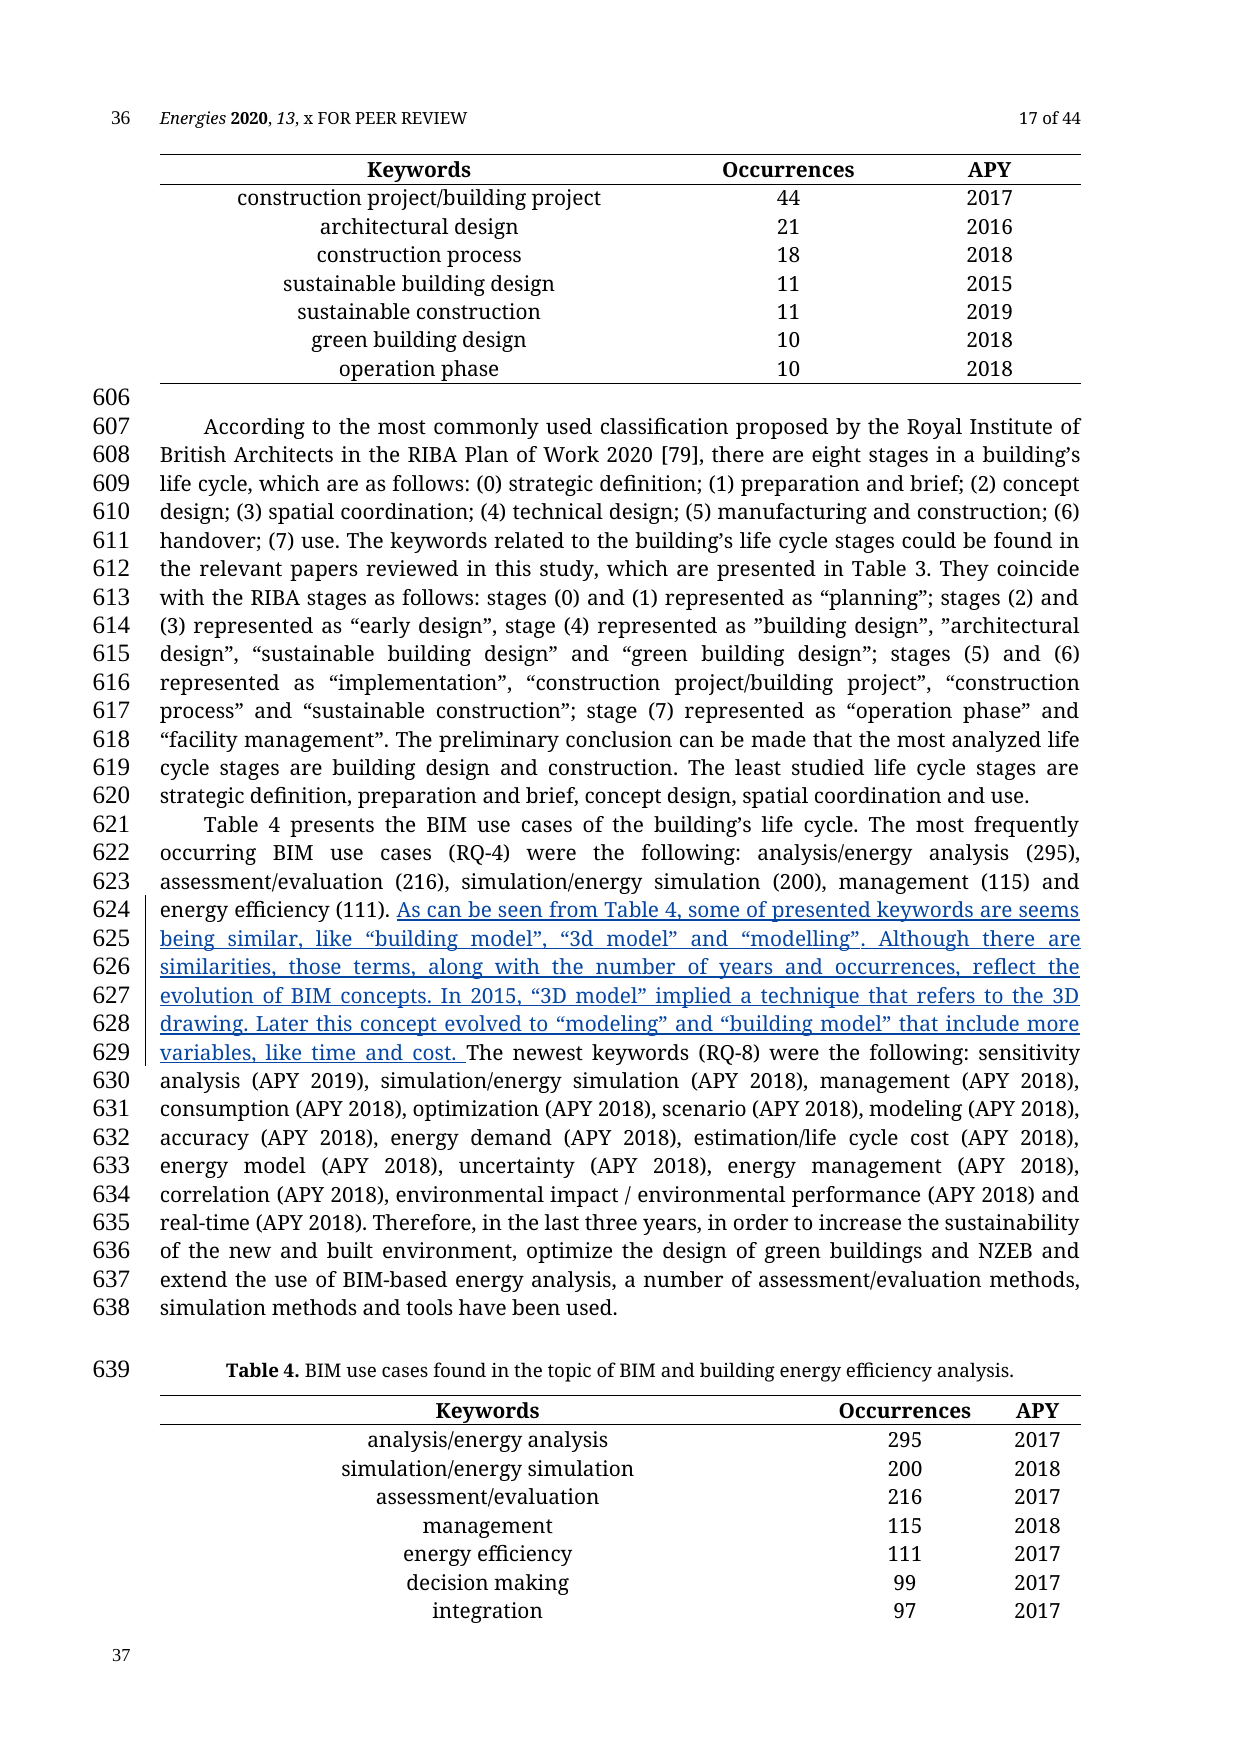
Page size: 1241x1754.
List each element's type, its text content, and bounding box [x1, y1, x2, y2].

text Table 4 presents the BIM use cases of the building’s life cycle. The most frequently occurring BIM use cases (RQ-4) were the following: analysis/energy analysis (295), assessment/evaluation (216), simulation/energy simulation (200), management (115) and energy efficiency (111). The newest keywords (RQ-8) were the following: sensitivity analysis (APY 2019), simulation/energy simulation (APY 2018), management (APY 2018), consumption (APY 2018), optimization (APY 2018), scenario (APY 2018), modeling (APY 2018), accuracy (APY 2018), energy demand (APY 2018), estimation/life cycle cost (APY 2018), energy model (APY 2018), uncertainty (APY 2018), energy management (APY 2018), correlation (APY 2018), environmental impact / environmental performance (APY 2018) and real-time (APY 2018). Therefore, in the last three years, in order to increase the sustainability of the new and built environment, optimize the design of green buildings and NZEB and extend the use of BIM-based energy analysis, a number of assessment/evaluation methods, simulation methods and tools have been used. [159, 949, 1081, 1322]
table_cell 18 [679, 240, 898, 269]
text Table 4 presents the BIM use cases of the building’s life cycle. The most frequently occurring BIM use cases (RQ-4) were the following: analysis/energy analysis (295), assessment/evaluation (216), simulation/energy simulation (200), management (115) and energy efficiency (111). The newest keywords (RQ-8) were the following: sensitivity analysis (APY 2019), simulation/energy simulation (APY 2018), management (APY 2018), consumption (APY 2018), optimization (APY 2018), scenario (APY 2018), modeling (APY 2018), accuracy (APY 2018), energy demand (APY 2018), estimation/life cycle cost (APY 2018), energy model (APY 2018), uncertainty (APY 2018), energy management (APY 2018), correlation (APY 2018), environmental impact / environmental performance (APY 2018) and real-time (APY 2018). Therefore, in the last three years, in order to increase the sustainability of the new and built environment, optimize the design of green buildings and NZEB and extend the use of BIM-based energy analysis, a number of assessment/evaluation methods, simulation methods and tools have been used. [159, 810, 1081, 948]
table_cell 2016 [898, 212, 1081, 240]
text Table 4. BIM use cases found in the topic of BIM and building energy efficiency analysis. [204, 1347, 1036, 1382]
table_cell 2018 [994, 1454, 1081, 1482]
table_cell management [160, 1511, 816, 1539]
table_cell construction project/building project [160, 185, 678, 212]
table_cell decision making [160, 1568, 816, 1596]
table_cell simulation/energy simulation [160, 1454, 816, 1482]
table_cell 11 [679, 269, 898, 297]
table_cell 2018 [898, 326, 1081, 354]
table_cell green building design [160, 326, 678, 354]
table_cell 115 [816, 1511, 994, 1539]
table_cell architectural design [160, 212, 678, 240]
table_header APY [994, 1396, 1081, 1424]
table_cell 2018 [898, 354, 1081, 382]
table_header Keywords [160, 155, 678, 183]
table_header Keywords [160, 1396, 816, 1424]
table_cell sustainable building design [160, 269, 678, 297]
table_cell 44 [679, 185, 898, 212]
table_cell 2017 [994, 1596, 1081, 1624]
table_cell 2017 [994, 1482, 1081, 1511]
table_cell 200 [816, 1454, 994, 1482]
table_cell 99 [816, 1568, 994, 1596]
table_cell 295 [816, 1425, 994, 1454]
table_cell construction process [160, 240, 678, 269]
table_cell 2018 [898, 240, 1081, 269]
table_cell 111 [816, 1539, 994, 1568]
table_cell 97 [816, 1596, 994, 1624]
table_cell 2017 [994, 1568, 1081, 1596]
table_header Occurrences [816, 1396, 994, 1424]
table_cell 21 [679, 212, 898, 240]
table_cell energy efficiency [160, 1539, 816, 1568]
table_cell 10 [679, 326, 898, 354]
text According to the most commonly used classification proposed by the Royal Institute of British Architects in the RIBA Plan of Work 2020 [79], there are eight stages in a building’s life cycle, which are as follows: (0) strategic definition; (1) preparation and brief; (2) concept design; (3) spatial coordination; (4) technical design; (5) manufacturing and construction; (6) handover; (7) use. The keywords related to the building’s life cycle stages could be found in the relevant papers reviewed in this study, which are presented in Table 3. They coincide with the RIBA stages as follows: stages (0) and (1) represented as “planning”; stages (2) and (3) represented as “early design”, stage (4) represented as ”building design”, ”architectural design”, “sustainable building design” and “green building design”; stages (5) and (6) represented as “implementation”, “construction project/building project”, “construction process” and “sustainable construction”; stage (7) represented as “operation phase” and “facility management”. The preliminary conclusion can be made that the most analyzed life cycle stages are building design and construction. The least studied life cycle stages are strategic definition, preparation and brief, concept design, spatial coordination and use. [159, 412, 1081, 810]
table_cell sustainable construction [160, 297, 678, 326]
table_cell 2017 [994, 1539, 1081, 1568]
table_cell assessment/evaluation [160, 1482, 816, 1511]
table_cell 2015 [898, 269, 1081, 297]
table_cell operation phase [160, 354, 678, 382]
table_cell 2018 [994, 1511, 1081, 1539]
table_header Occurrences [679, 155, 898, 183]
table_cell 2017 [994, 1425, 1081, 1454]
table_cell 2017 [898, 185, 1081, 212]
table_header APY [898, 155, 1081, 183]
table_cell analysis/energy analysis [160, 1425, 816, 1454]
table_cell 11 [679, 297, 898, 326]
table_cell 2019 [898, 297, 1081, 326]
table_cell integration [160, 1596, 816, 1624]
table_cell 10 [679, 354, 898, 382]
table_cell 216 [816, 1482, 994, 1511]
